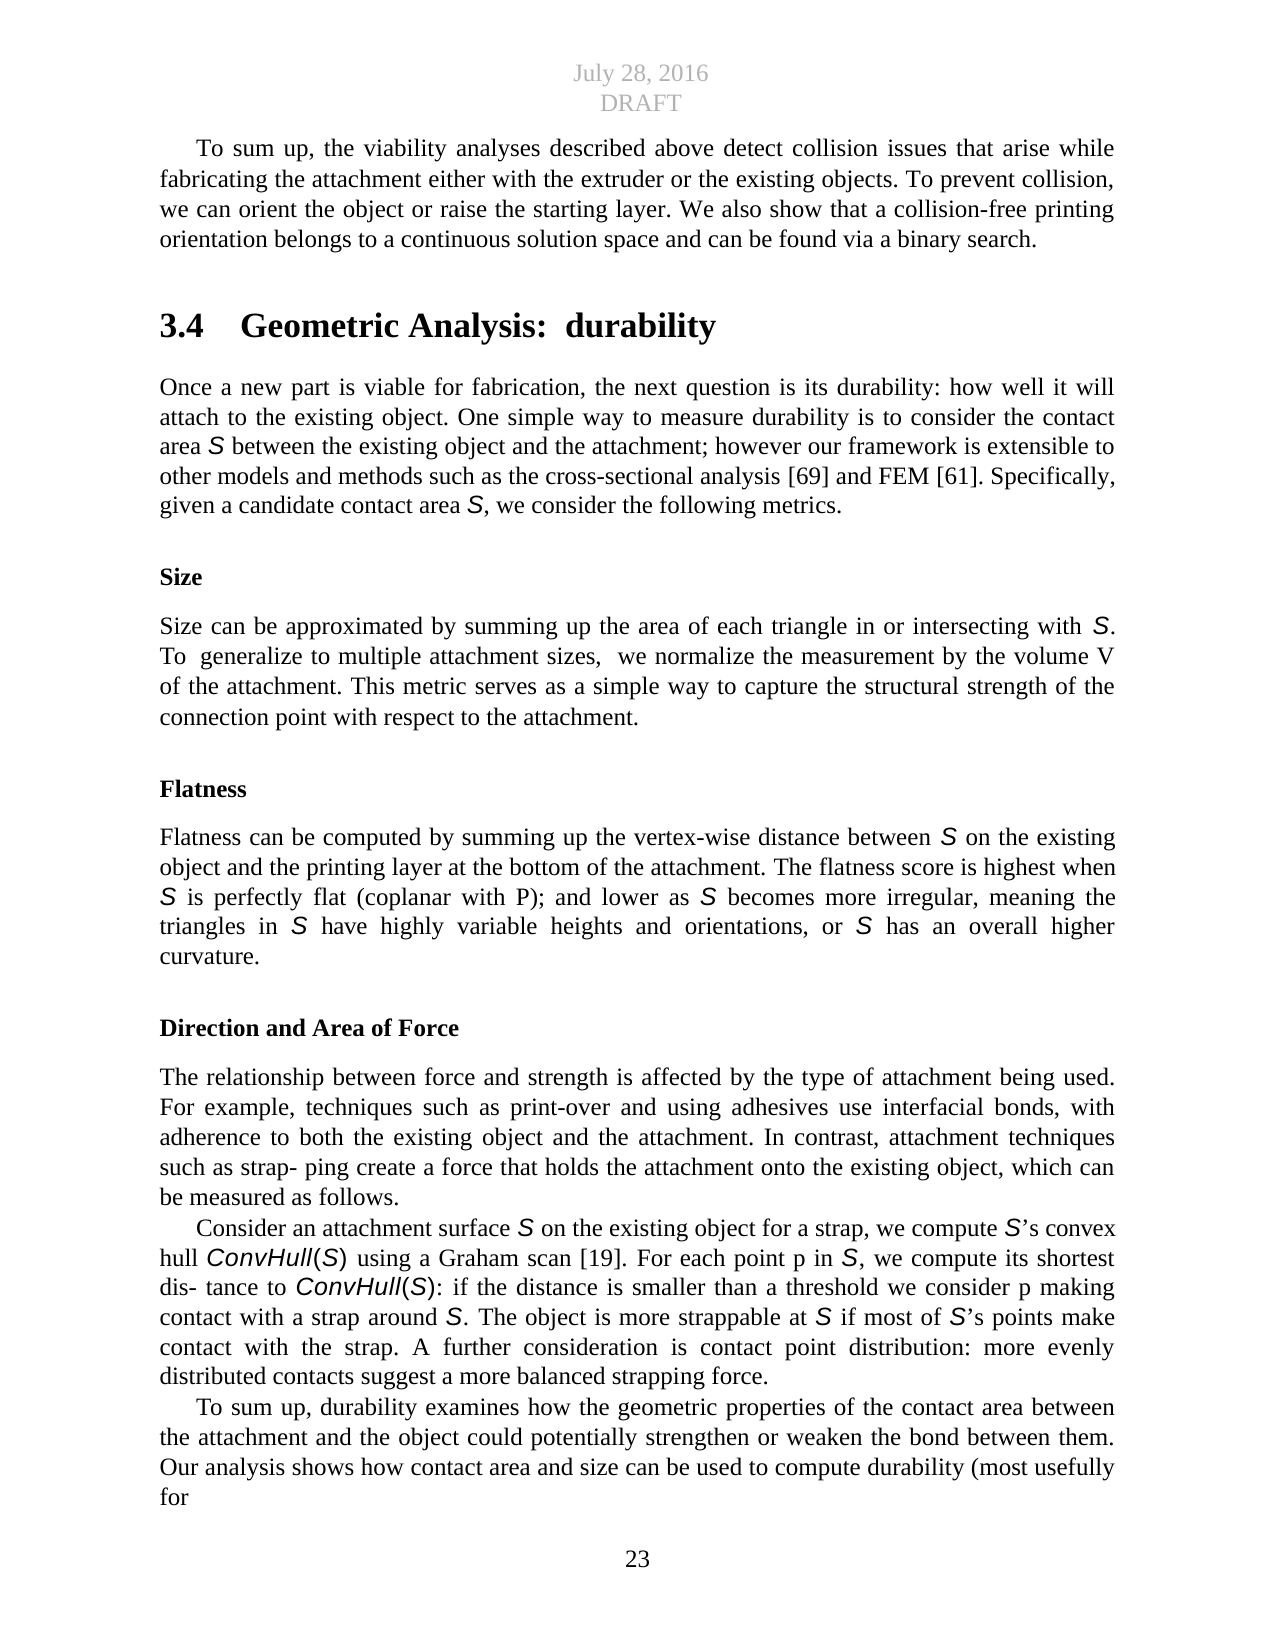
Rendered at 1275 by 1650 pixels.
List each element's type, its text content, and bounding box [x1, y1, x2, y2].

text Consider an attachment surface S on the existing object for a strap, we compute S’s convex hull ConvHull(S) using a Graham scan [19]. For each point p in S, we compute its shortest dis- tance to ConvHull(S): if the distance is smaller than a threshold we consider p making contact with a strap around S. The object is more strappable at S if most of S’s points make contact with the strap. A further consideration is contact point distribution: more evenly distributed contacts suggest a more balanced strapping force. [159, 1213, 1116, 1390]
subtitle Size [159, 562, 1127, 591]
text Size can be approximated by summing up the area of each triangle in or intersecting with S. To generalize to multiple attachment sizes, we normalize the measurement by the volume V of the attachment. This metric serves as a simple way to capture the structural strength of the connection point with respect to the attachment. [159, 611, 1116, 730]
text Flatness can be computed by summing up the vertex-wise distance between S on the existing object and the printing layer at the bottom of the attachment. The flatness score is highest when S is perfectly flat (coplanar with P); and lower as S becomes more irregular, meaning the triangles in S have highly variable heights and orientations, or S has an overall higher curvature. [159, 822, 1116, 970]
subtitle Geometric Analysis: durability [159, 304, 1127, 345]
text To sum up, the viability analyses described above detect collision issues that arise while fabricating the attachment either with the extruder or the existing objects. To prevent collision, we can orient the object or raise the starting layer. We also show that a collision-free printing orientation belongs to a continuous solution space and can be found via a binary search. [159, 133, 1116, 253]
subtitle Direction and Area of Force [159, 1013, 1127, 1042]
text To sum up, durability examines how the geometric properties of the contact area between the attachment and the object could potentially strengthen or weaken the bond between them. Our analysis shows how contact area and size can be used to compute durability (most usefully for [159, 1392, 1116, 1511]
text 23 [540, 1544, 735, 1573]
subtitle Flatness [159, 774, 1127, 802]
text Once a new part is viable for fabrication, the next question is its durability: how well it will attach to the existing object. One simple way to measure durability is to consider the contact area S between the existing object and the attachment; however our framework is extensible to other models and methods such as the cross-sectional analysis [69] and FEM [61]. Specifically, given a candidate contact area S, we consider the following metrics. [159, 372, 1116, 519]
text July 28, 2016 DRAFT [540, 58, 742, 117]
text The relationship between force and strength is affected by the type of attachment being used. For example, techniques such as print-over and using adhesives use interfacial bonds, with adherence to both the existing object and the attachment. In contrast, attachment techniques such as strap- ping create a force that holds the attachment onto the existing object, which can be measured as follows. [159, 1062, 1116, 1211]
